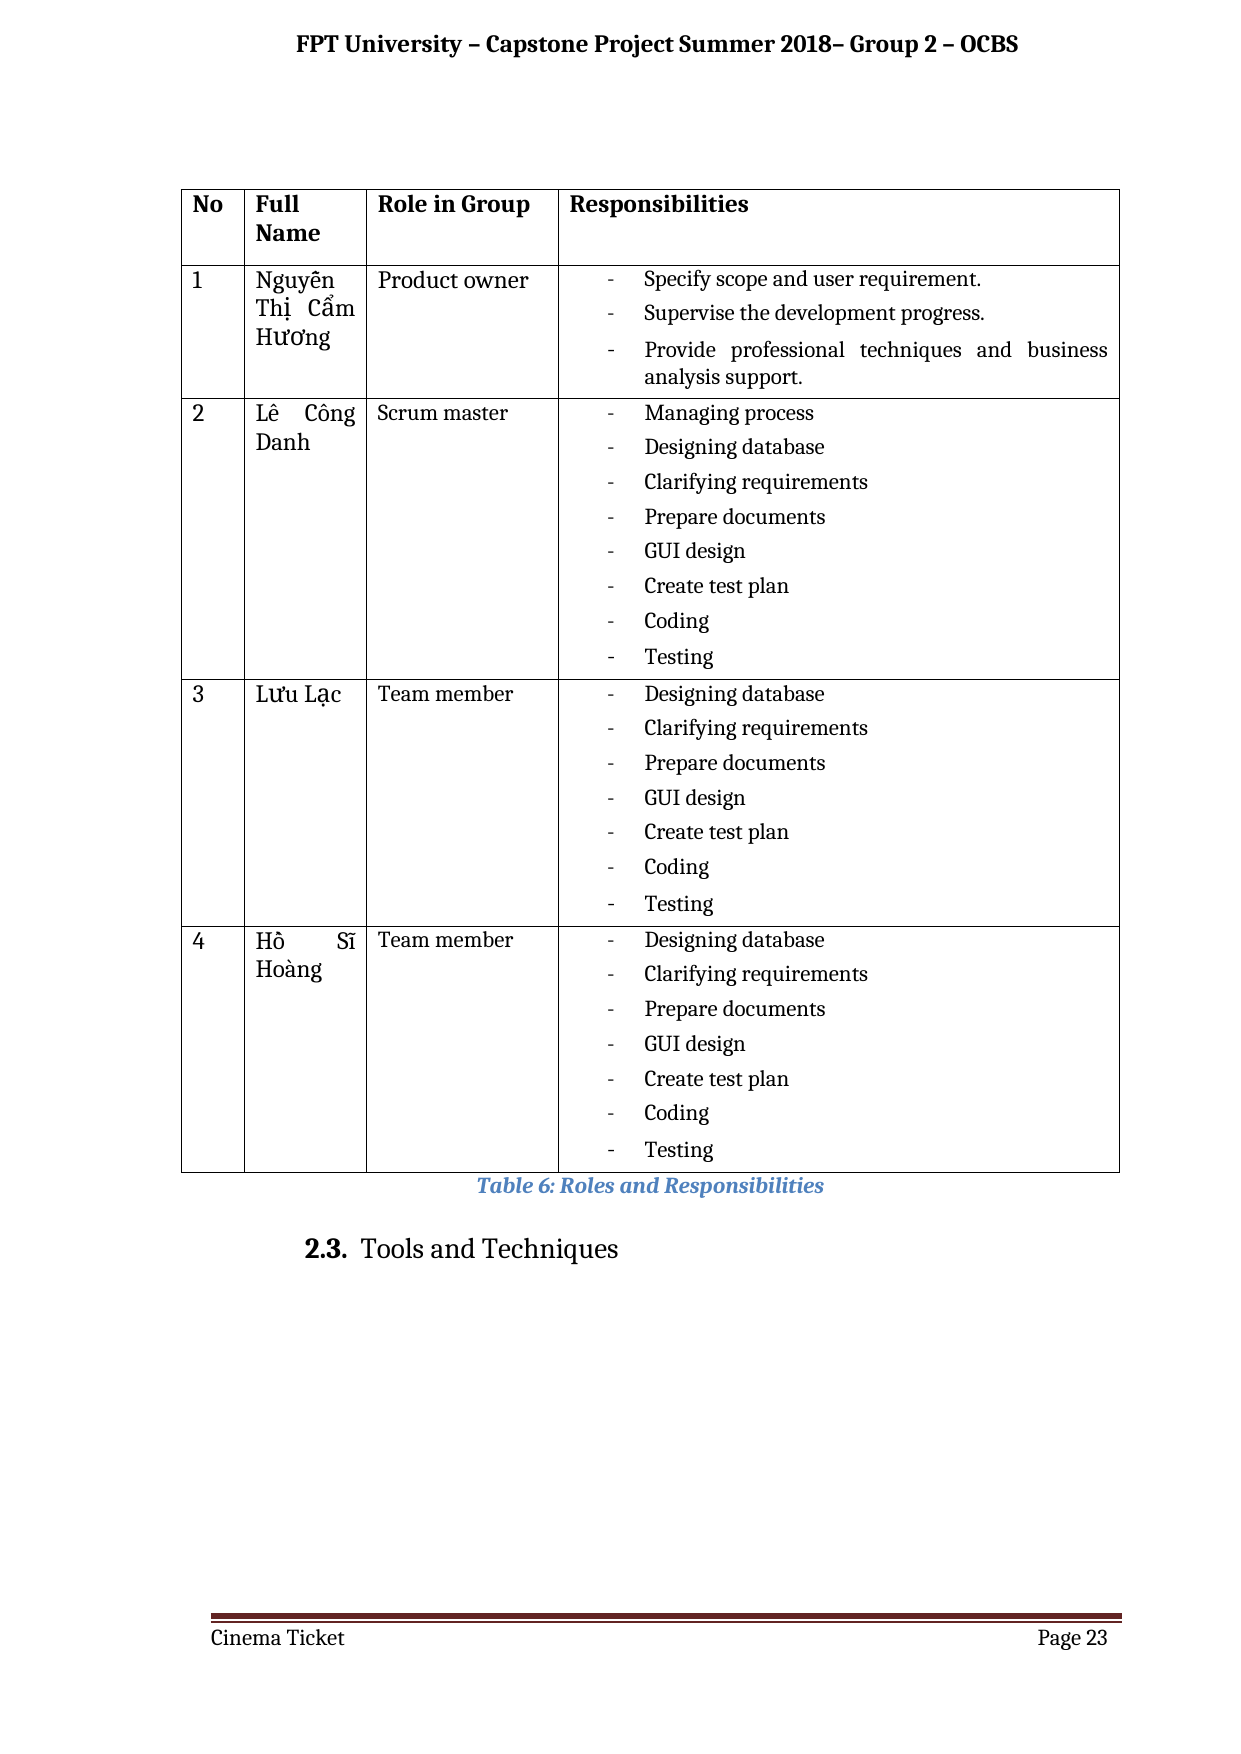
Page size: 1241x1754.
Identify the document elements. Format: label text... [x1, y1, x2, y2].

table_cell Scrum master [367, 399, 558, 679]
table_cell Managing process Designing database Clarifying requirements Prepare documents GUI design Create test plan Coding Testing [559, 399, 1119, 679]
table_cell 4 [182, 927, 244, 1172]
text Tools and Techniques [304, 191, 1122, 1266]
table_cell Designing database Clarifying requirements Prepare documents GUI design Create test plan Coding Testing [559, 680, 1119, 926]
table_header Full Name [245, 190, 366, 264]
table_cell 2 [182, 399, 244, 679]
table_cell Table 6: Roles and Responsibilities [181, 1173, 1119, 1216]
table_cell Team member [367, 680, 558, 926]
table_cell Lê Công Danh [245, 399, 366, 679]
table_cell Nguyễn Thị Cẩm Hương [245, 266, 366, 398]
table_cell Hồ Sĩ Hoàng [245, 927, 366, 1172]
table_cell Team member [367, 927, 558, 1172]
table_cell Designing database Clarifying requirements Prepare documents GUI design Create test plan Coding Testing [559, 927, 1119, 1172]
table_header Role in Group [367, 190, 558, 264]
table_header Responsibilities [559, 190, 1119, 264]
table_cell Specify scope and user requirement. Supervise the development progress. Provide professional techniques and business analysis support. [559, 266, 1119, 398]
table_cell 3 [182, 680, 244, 926]
table_header No [182, 190, 244, 264]
table_cell Product owner [367, 266, 558, 398]
table_cell Lưu Lạc [245, 680, 366, 926]
table_cell 1 [182, 266, 244, 398]
